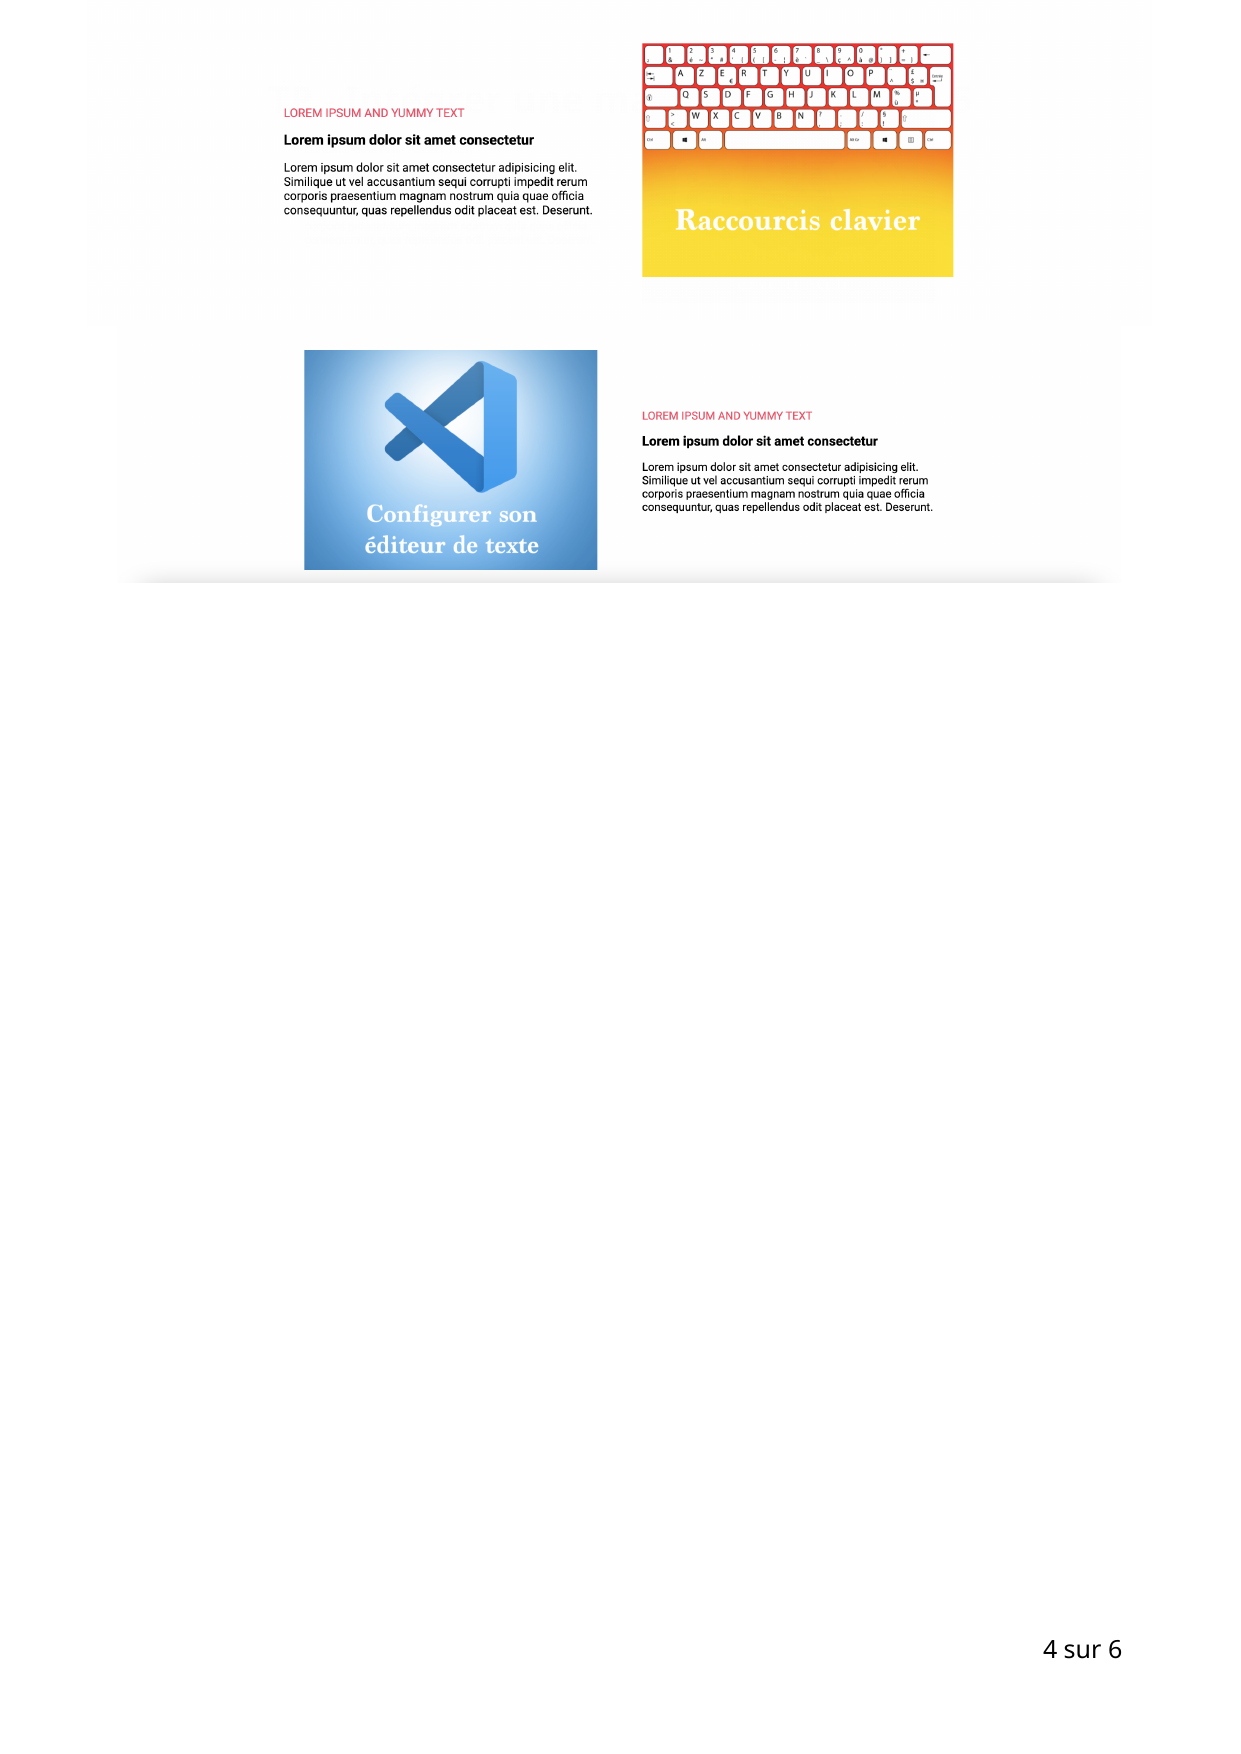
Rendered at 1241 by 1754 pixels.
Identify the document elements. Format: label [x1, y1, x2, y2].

picture [86, 0, 1152, 583]
